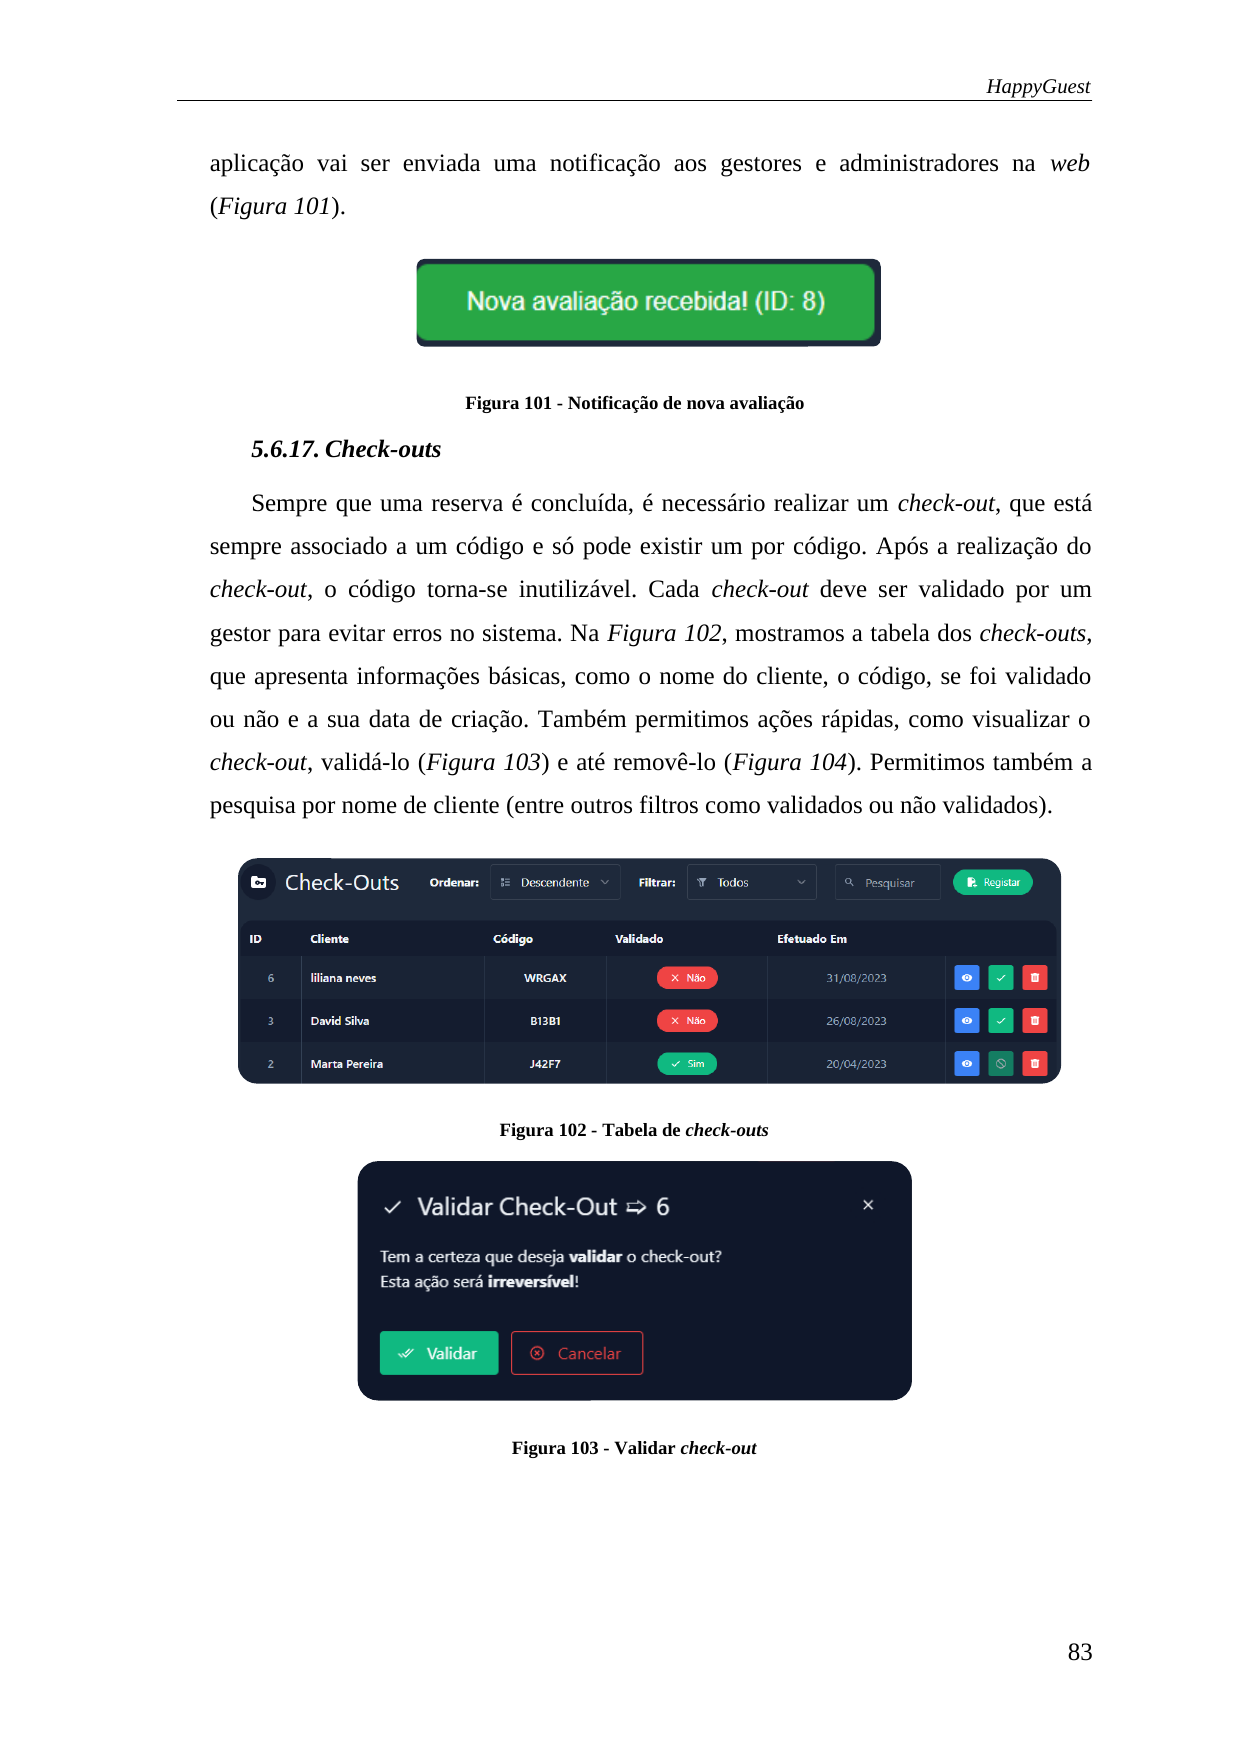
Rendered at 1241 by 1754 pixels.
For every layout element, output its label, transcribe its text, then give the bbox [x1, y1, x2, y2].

text Figura 101 - Notificação de nova avaliação [177, 392, 1092, 414]
picture [238, 858, 1062, 1084]
picture [357, 1161, 912, 1401]
subtitle Check-outs [251, 434, 1092, 463]
text Figura 103 - Validar check-out [177, 1437, 1092, 1459]
text Sempre que uma reserva é concluída, é necessário realizar um check-out, que está sempre associado a um código e só pode existir um por código. Após a realização do check-out, o código torna-se inutilizável. Cada check-out deve ser validado por um gestor para evitar erros no sistema. Na Figura 102, mostramos a tabela dos check-outs, que apresenta informações básicas, como o nome do cliente, o código, se foi validado ou não e a sua data de criação. Também permitimos ações rápidas, como visualizar o check-out, validá-lo (Figura 103) e até removê-lo (Figura 104). Permitimos também a pesquisa por nome de cliente (entre outros filtros como validados ou não validados). [209, 488, 1092, 819]
text Figura 102 - Tabela de check-outs [177, 1119, 1092, 1140]
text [209, 148, 1092, 219]
picture [416, 258, 881, 347]
